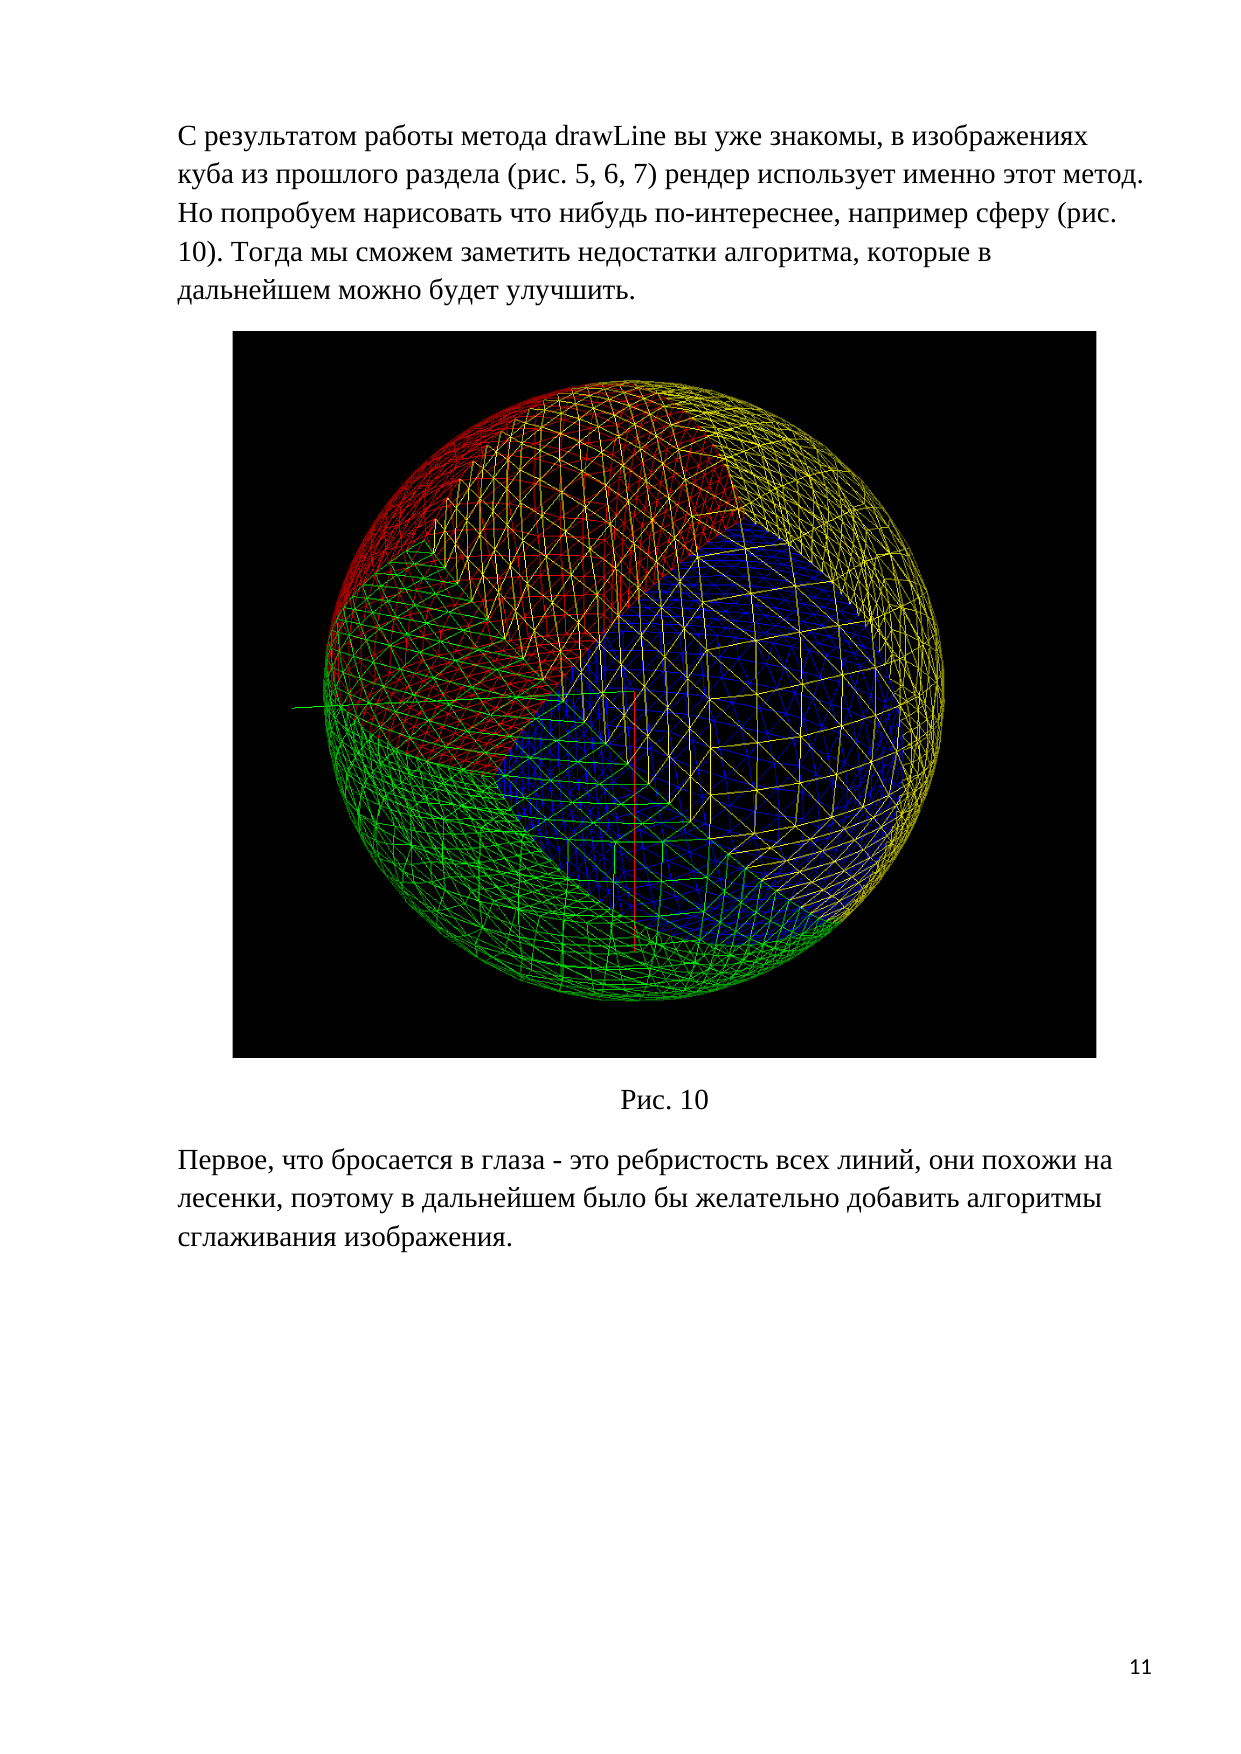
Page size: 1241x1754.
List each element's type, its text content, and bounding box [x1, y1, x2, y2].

picture [232, 331, 1097, 1058]
text Рис. 10 [177, 1082, 1152, 1116]
text Первое, что бросается в глаза - это ребристость всех линий, они похожи на лесенки, поэтому в дальнейшем было бы желательно добавить алгоритмы сглаживания изображения. [177, 1142, 1152, 1252]
text С результатом работы метода drawLine вы уже знакомы, в изображениях куба из прошлого раздела (рис. 5, 6, 7) рендер использует именно этот метод. Но попробуем нарисовать что нибудь по-интереснее, например сферу (рис. 10). Тогда мы сможем заметить недостатки алгоритма, которые в дальнейшем можно будет улучшить. [177, 118, 1152, 306]
